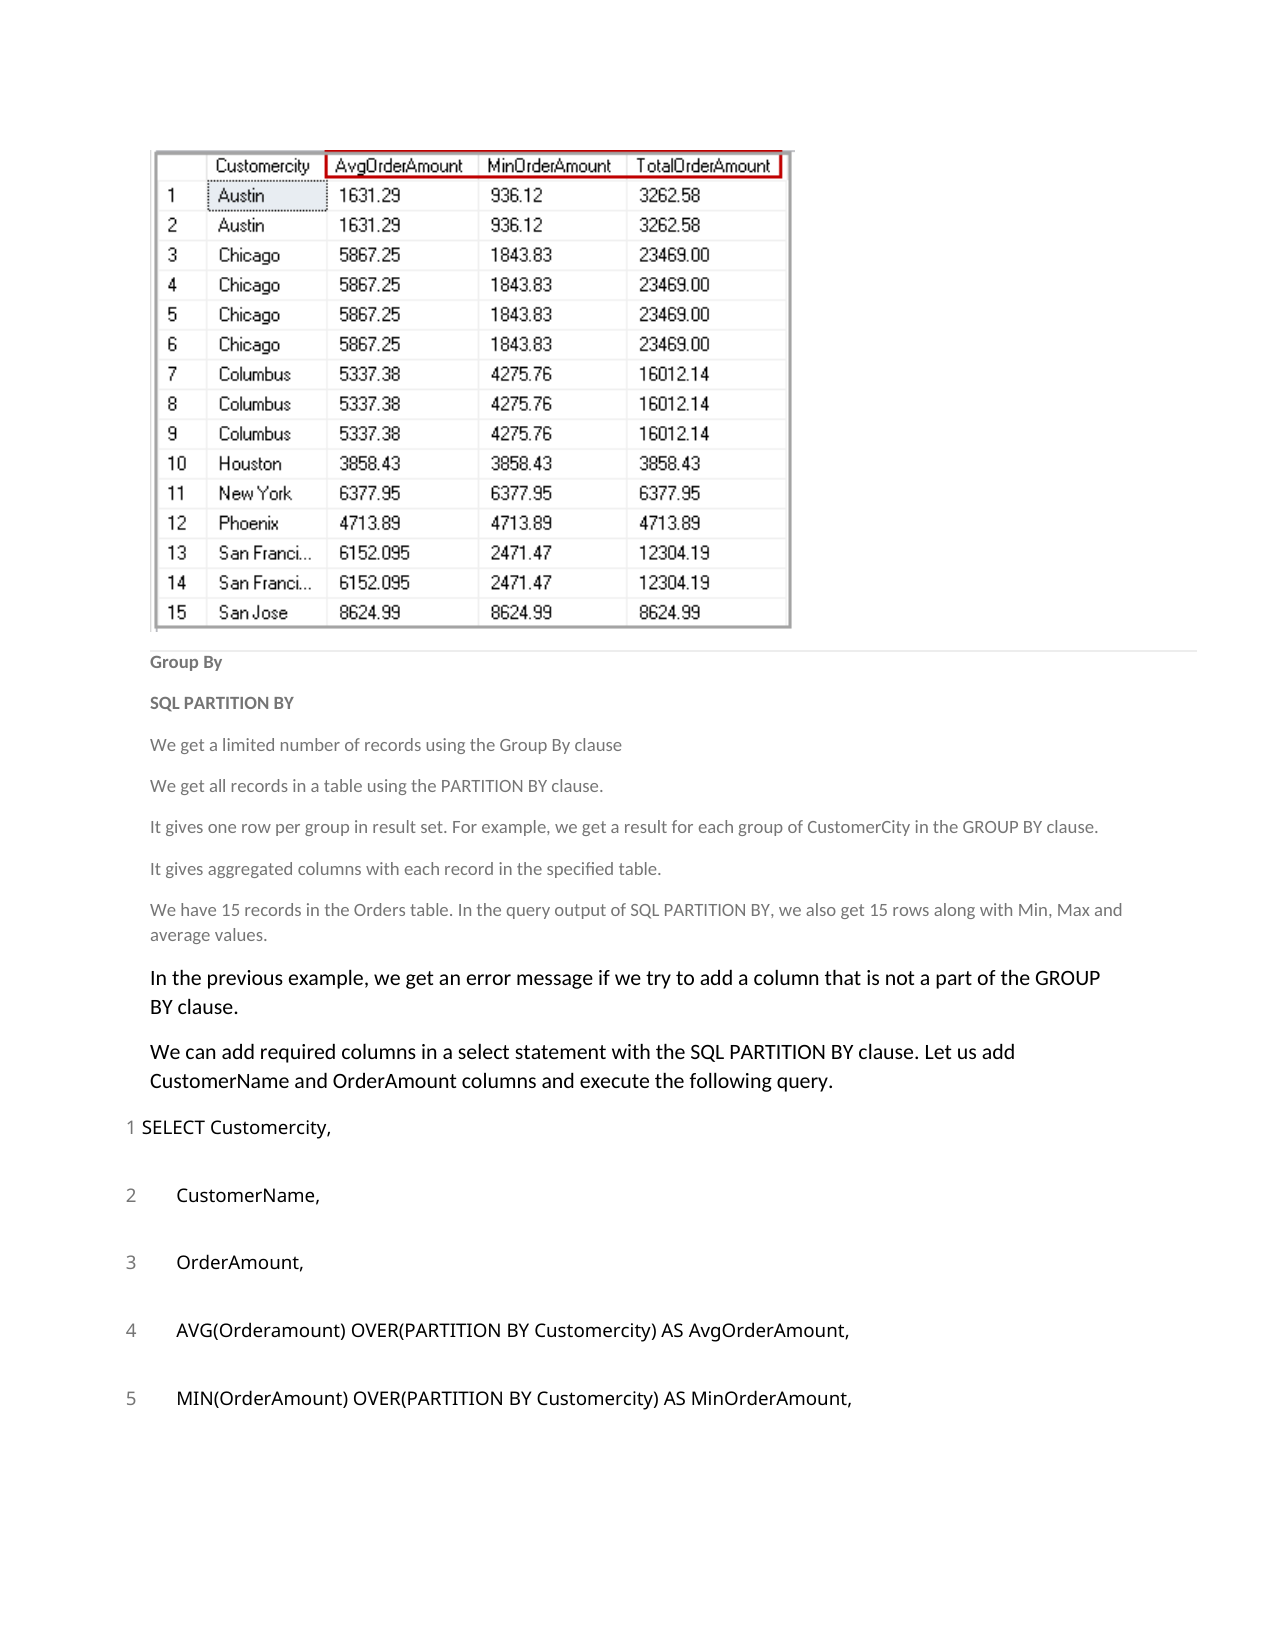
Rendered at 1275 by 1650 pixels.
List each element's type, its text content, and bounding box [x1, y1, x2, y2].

table_header 1 2 3 4 5 6 7 [122, 1113, 140, 1455]
picture [150, 150, 795, 632]
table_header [140, 1113, 1125, 1455]
